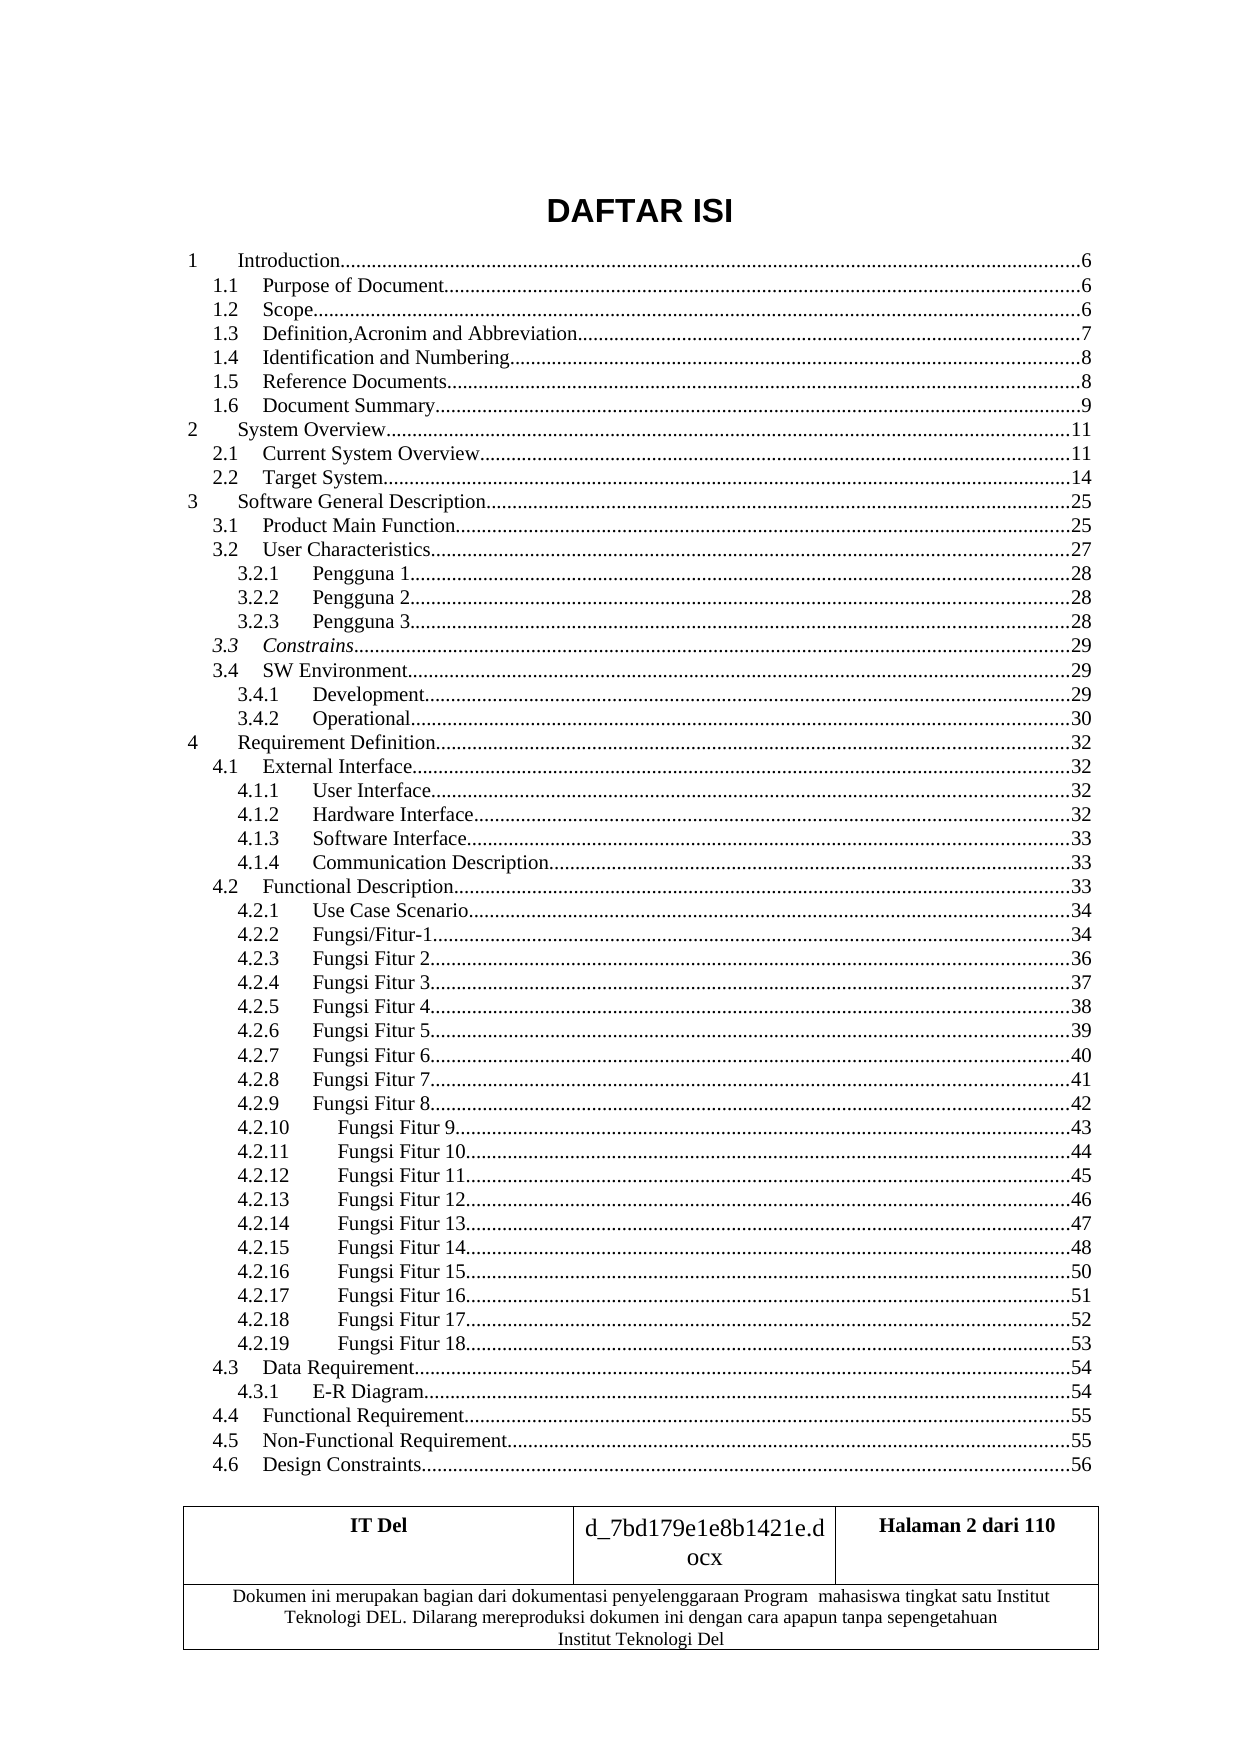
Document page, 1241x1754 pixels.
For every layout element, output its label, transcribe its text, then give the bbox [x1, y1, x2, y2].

text 4.5 Non-Functional Requirement 55 [212, 1427, 1092, 1452]
text 1 Introduction 6 [187, 248, 1092, 272]
text DAFTAR ISI [187, 191, 1092, 229]
text 4.2.12 Fungsi Fitur 11 45 [237, 1163, 1092, 1187]
text 4.1.2 Hardware Interface 32 [237, 802, 1092, 826]
text 3.4 SW Environment 29 [212, 657, 1092, 682]
text 1.6 Document Summary 9 [212, 393, 1092, 417]
text 4.2.9 Fungsi Fitur 8 42 [237, 1091, 1092, 1115]
text 4 Requirement Definition 32 [187, 730, 1092, 754]
text 3 Software General Description 25 [187, 489, 1092, 513]
text 4.3 Data Requirement 54 [212, 1355, 1092, 1379]
text 4.2.15 Fungsi Fitur 14 48 [237, 1235, 1092, 1259]
text 4.2.14 Fungsi Fitur 13 47 [237, 1211, 1092, 1235]
text 4.2.7 Fungsi Fitur 6 40 [237, 1042, 1092, 1067]
text 4.2.19 Fungsi Fitur 18 53 [237, 1331, 1092, 1355]
text 2.1 Current System Overview 11 [212, 441, 1092, 465]
text 4.2.10 Fungsi Fitur 9 43 [237, 1115, 1092, 1139]
text 4.1.4 Communication Description 33 [237, 850, 1092, 874]
text 3.3 Constrains 29 [212, 633, 1092, 657]
text 1.4 Identification and Numbering 8 [212, 345, 1092, 369]
text 3.2 User Characteristics 27 [212, 537, 1092, 561]
text 3.4.2 Operational 30 [237, 706, 1092, 730]
text 4.1.1 User Interface 32 [237, 778, 1092, 802]
text 1.1 Purpose of Document 6 [212, 272, 1092, 297]
text 1.5 Reference Documents 8 [212, 369, 1092, 393]
text 2 System Overview 11 [187, 417, 1092, 441]
text 4.2.6 Fungsi Fitur 5 39 [237, 1018, 1092, 1042]
text 4.4 Functional Requirement 55 [212, 1403, 1092, 1427]
text 4.1.3 Software Interface 33 [237, 826, 1092, 850]
text 3.2.2 Pengguna 2 28 [237, 585, 1092, 609]
text 4.2.16 Fungsi Fitur 15 50 [237, 1259, 1092, 1283]
text 4.2.4 Fungsi Fitur 3 37 [237, 970, 1092, 994]
text 2.2 Target System 14 [212, 465, 1092, 489]
text 4.3.1 E-R Diagram 54 [237, 1379, 1092, 1403]
text 3.1 Product Main Function 25 [212, 513, 1092, 537]
text 3.2.1 Pengguna 1 28 [237, 561, 1092, 585]
text 4.2.18 Fungsi Fitur 17 52 [237, 1307, 1092, 1331]
text 3.2.3 Pengguna 3 28 [237, 609, 1092, 633]
text 4.2.17 Fungsi Fitur 16 51 [237, 1283, 1092, 1307]
text 4.2 Functional Description 33 [212, 874, 1092, 898]
text 4.2.1 Use Case Scenario 34 [237, 898, 1092, 922]
text 1.3 Definition,Acronim and Abbreviation 7 [212, 321, 1092, 345]
text 4.1 External Interface 32 [212, 754, 1092, 778]
text 4.2.8 Fungsi Fitur 7 41 [237, 1067, 1092, 1091]
text 3.4.1 Development 29 [237, 682, 1092, 706]
text 4.2.3 Fungsi Fitur 2 36 [237, 946, 1092, 970]
text 4.2.2 Fungsi/Fitur-1 34 [237, 922, 1092, 946]
text 4.2.13 Fungsi Fitur 12 46 [237, 1187, 1092, 1211]
text 4.6 Design Constraints 56 [212, 1452, 1092, 1476]
text 1.2 Scope 6 [212, 297, 1092, 321]
text 4.2.11 Fungsi Fitur 10 44 [237, 1139, 1092, 1163]
text 4.2.5 Fungsi Fitur 4 38 [237, 994, 1092, 1018]
